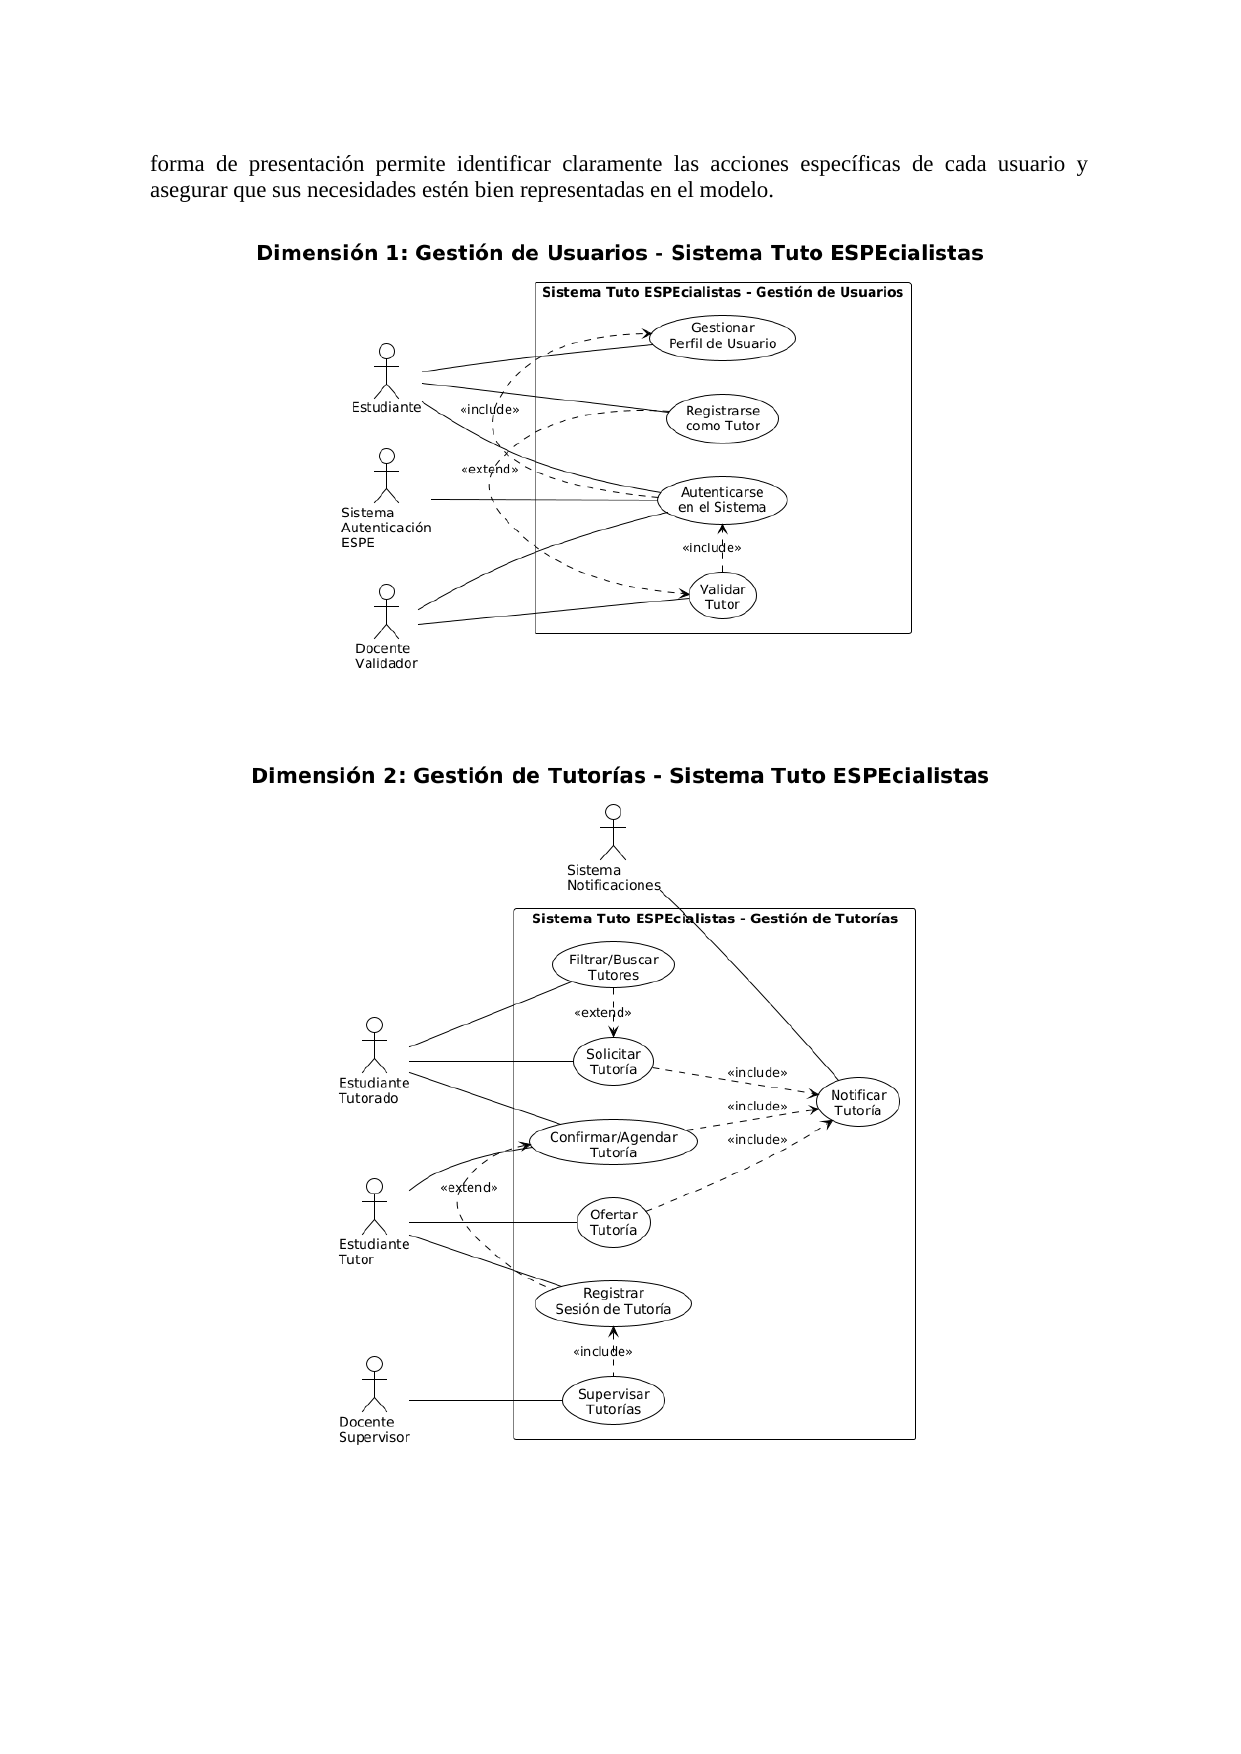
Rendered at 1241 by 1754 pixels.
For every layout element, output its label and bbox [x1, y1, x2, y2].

picture [236, 749, 1004, 1448]
text [150, 150, 1090, 203]
picture [242, 227, 998, 674]
